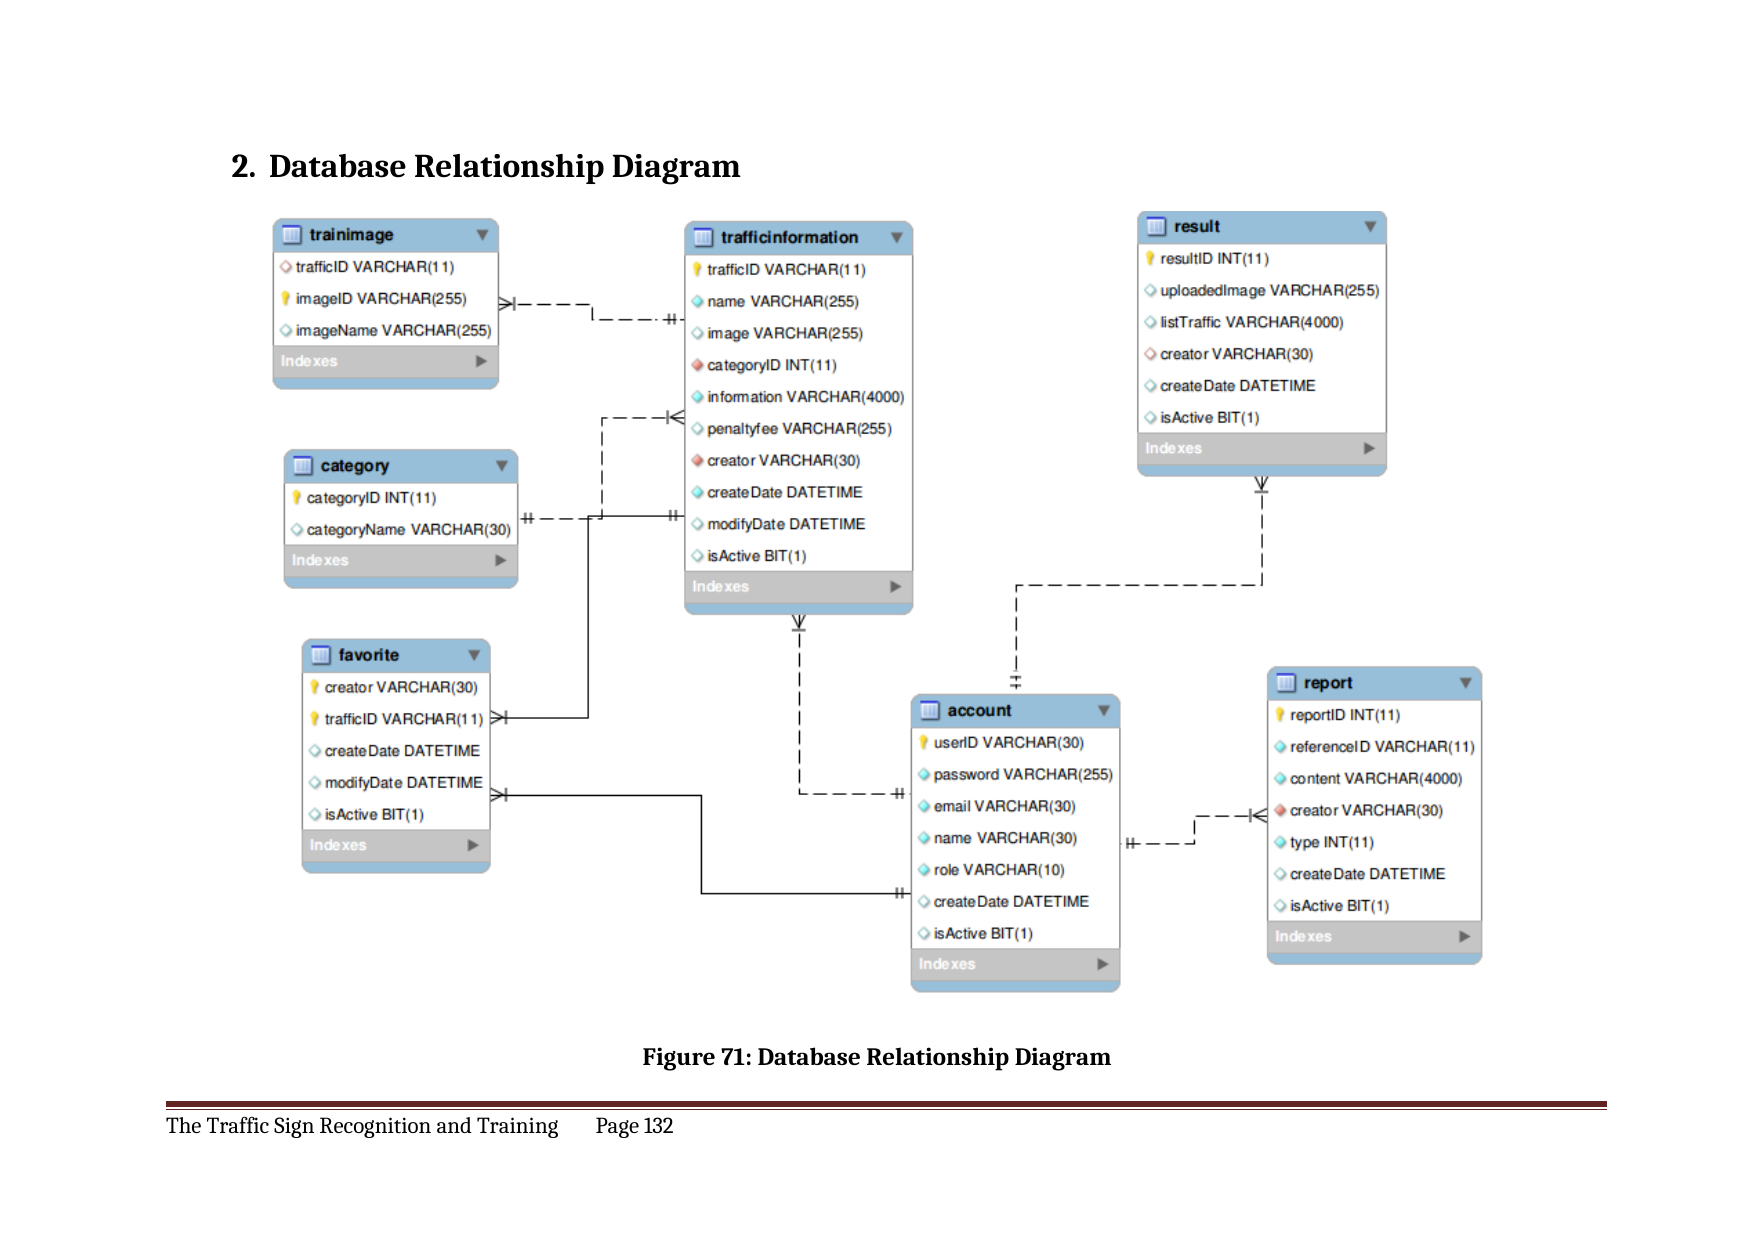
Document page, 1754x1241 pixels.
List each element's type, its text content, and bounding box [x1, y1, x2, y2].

picture [259, 211, 1495, 1019]
text Figure 71: Database Relationship Diagram [147, 1043, 1607, 1072]
subtitle Database Relationship Diagram [231, 148, 1607, 186]
